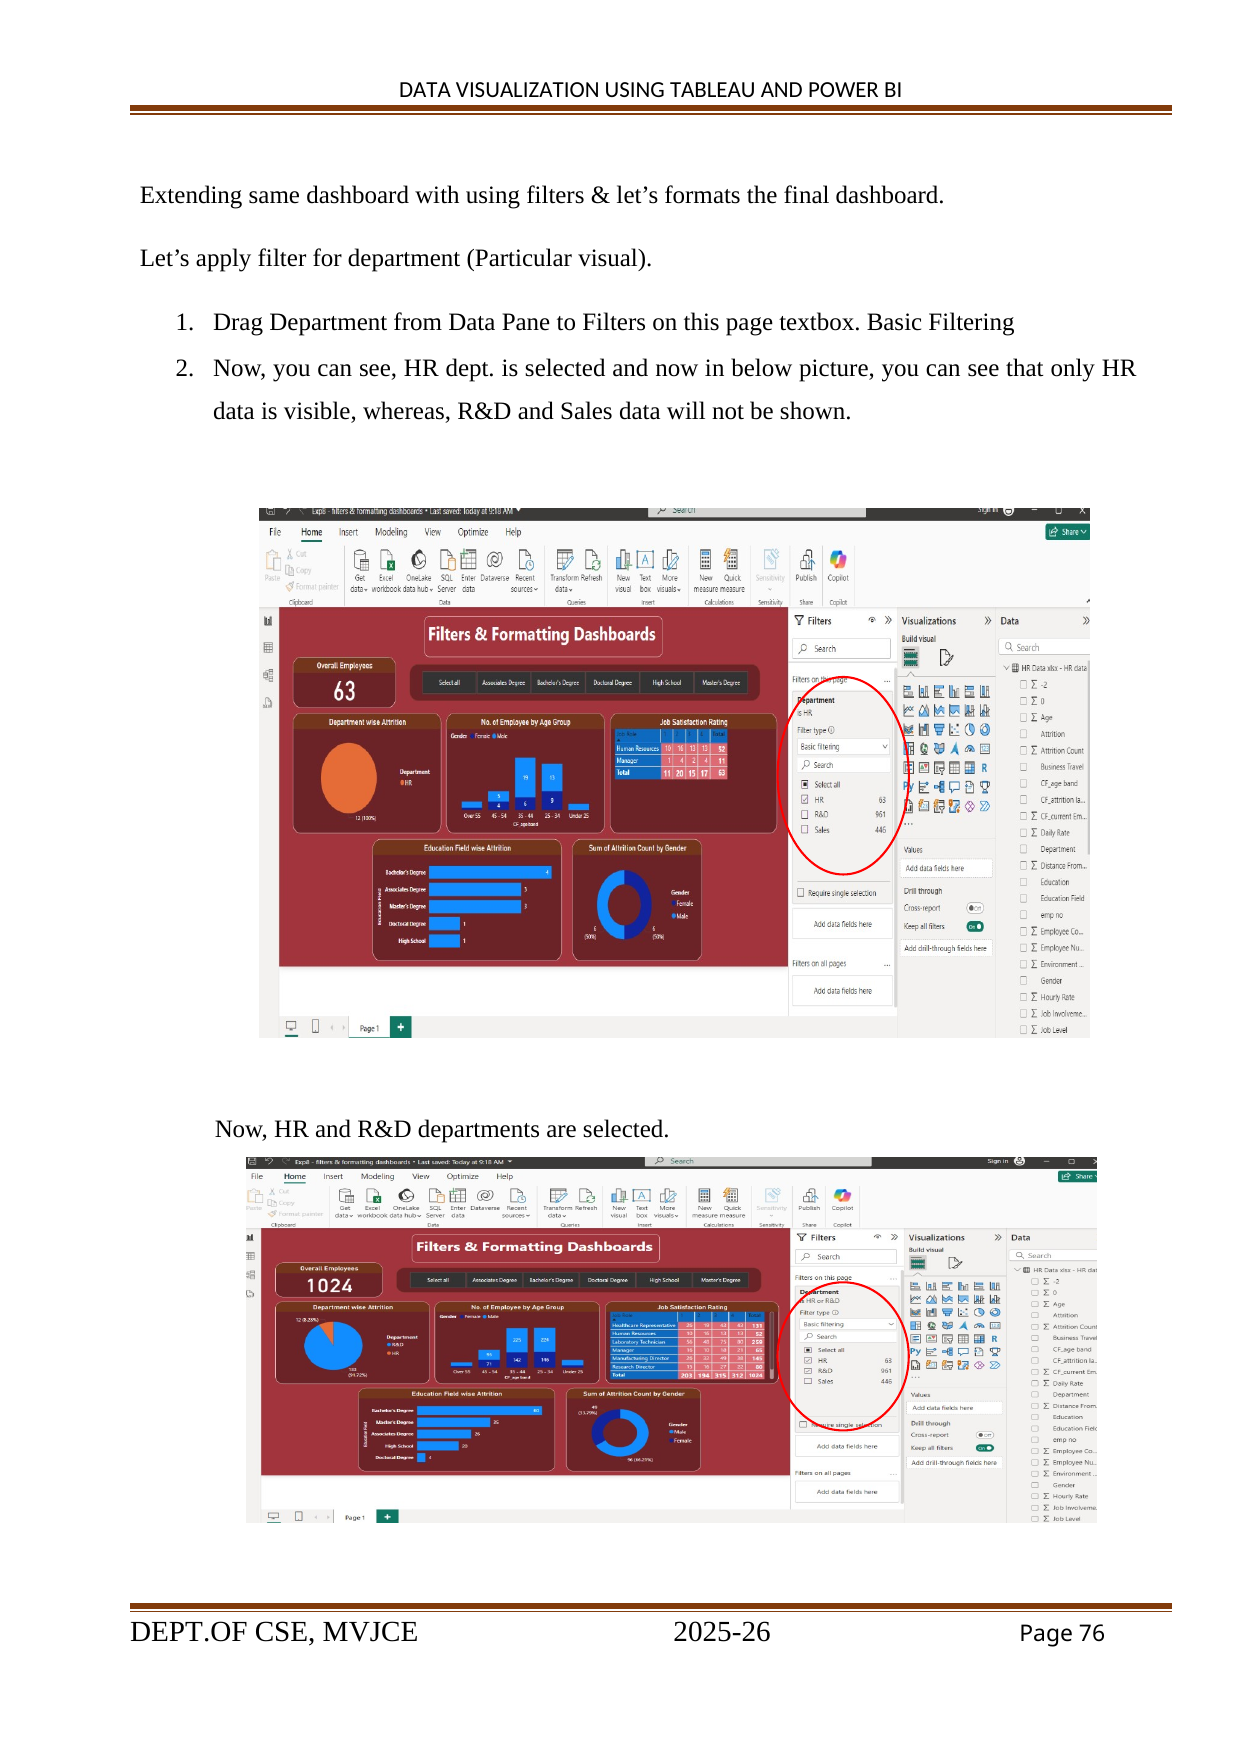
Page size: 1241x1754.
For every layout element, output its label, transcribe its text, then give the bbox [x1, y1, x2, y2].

list Now, you can see, HR dept. is selected and now in below picture, you can see that only HR data is visible, whereas, R&D and Sales data will not be shown. [175, 353, 1137, 425]
picture [259, 508, 1090, 1038]
picture [246, 1157, 1097, 1523]
list Drag Department from Data Pane to Filters on this page textbox. Basic Filtering [175, 307, 1137, 336]
text Now, HR and R&D departments are selected. [214, 1114, 1159, 1143]
text Extending same dashboard with using filters & let’s formats the final dashboard. [139, 180, 1159, 209]
text Let’s apply filter for department (Particular visual). [139, 243, 1159, 272]
